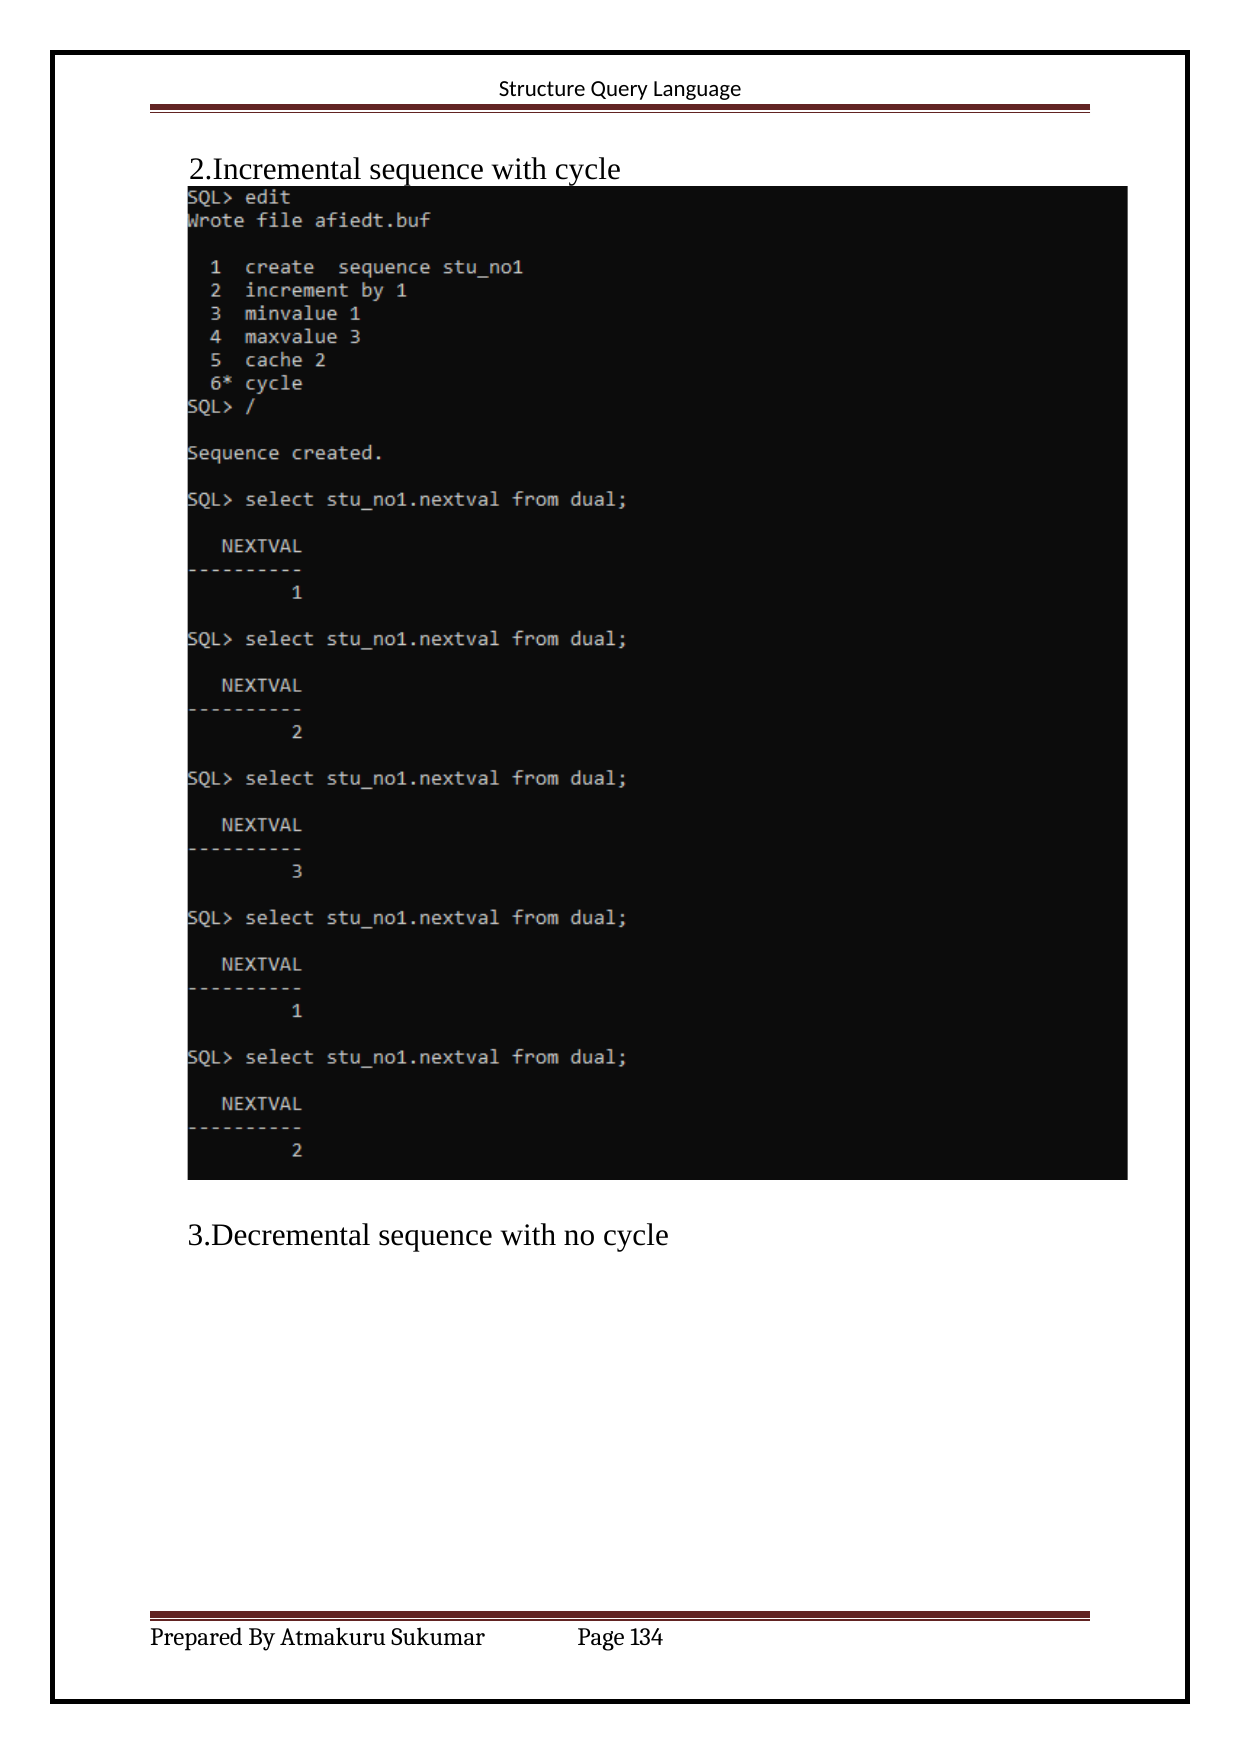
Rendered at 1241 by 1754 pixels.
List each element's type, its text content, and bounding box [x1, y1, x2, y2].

text 3.Decremental sequence with no cycle [187, 1216, 1090, 1252]
picture [187, 186, 1128, 1180]
text 2.Incremental sequence with cycle [150, 150, 1090, 186]
